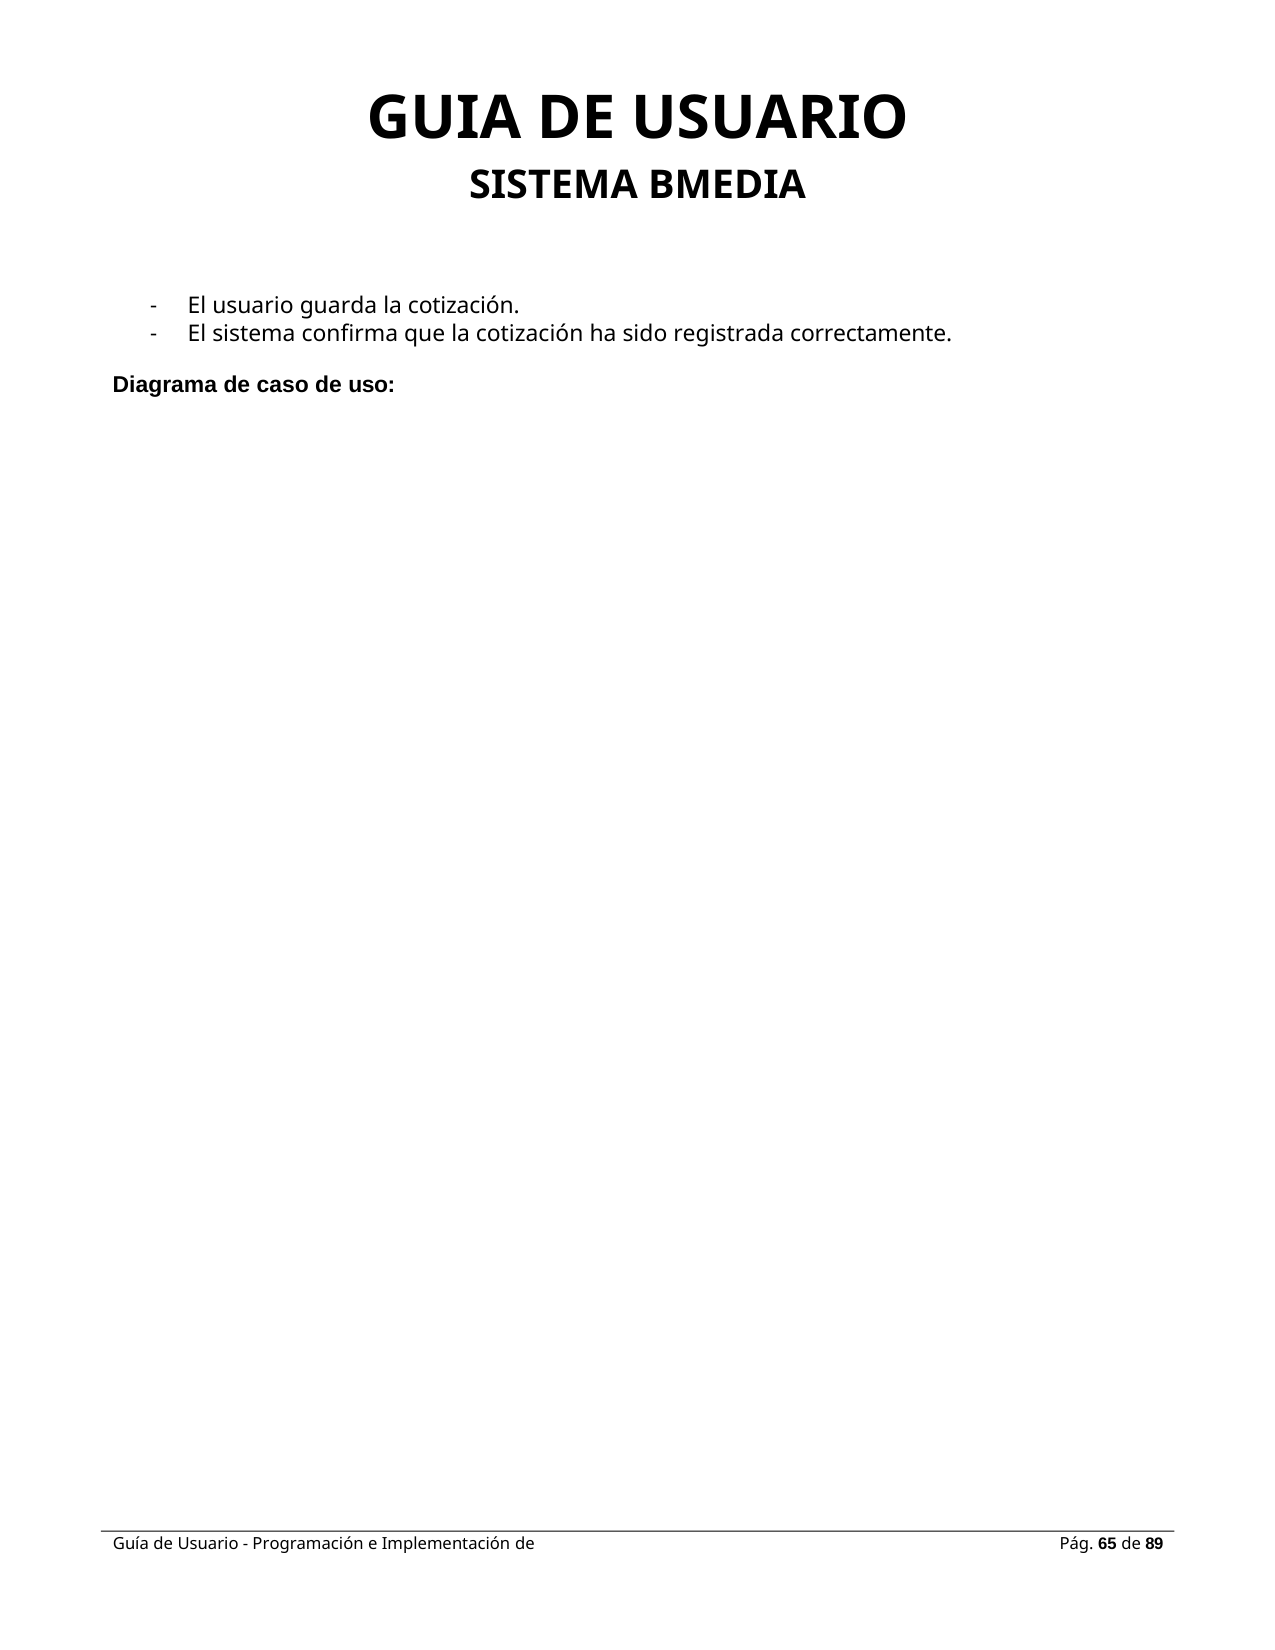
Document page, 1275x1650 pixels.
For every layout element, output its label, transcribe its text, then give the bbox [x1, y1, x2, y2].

list El sistema confirma que la cotización ha sido registrada correctamente. [150, 319, 1175, 347]
text Diagrama de caso de uso: [112, 371, 1175, 397]
list El usuario guarda la cotización. [150, 293, 1175, 319]
